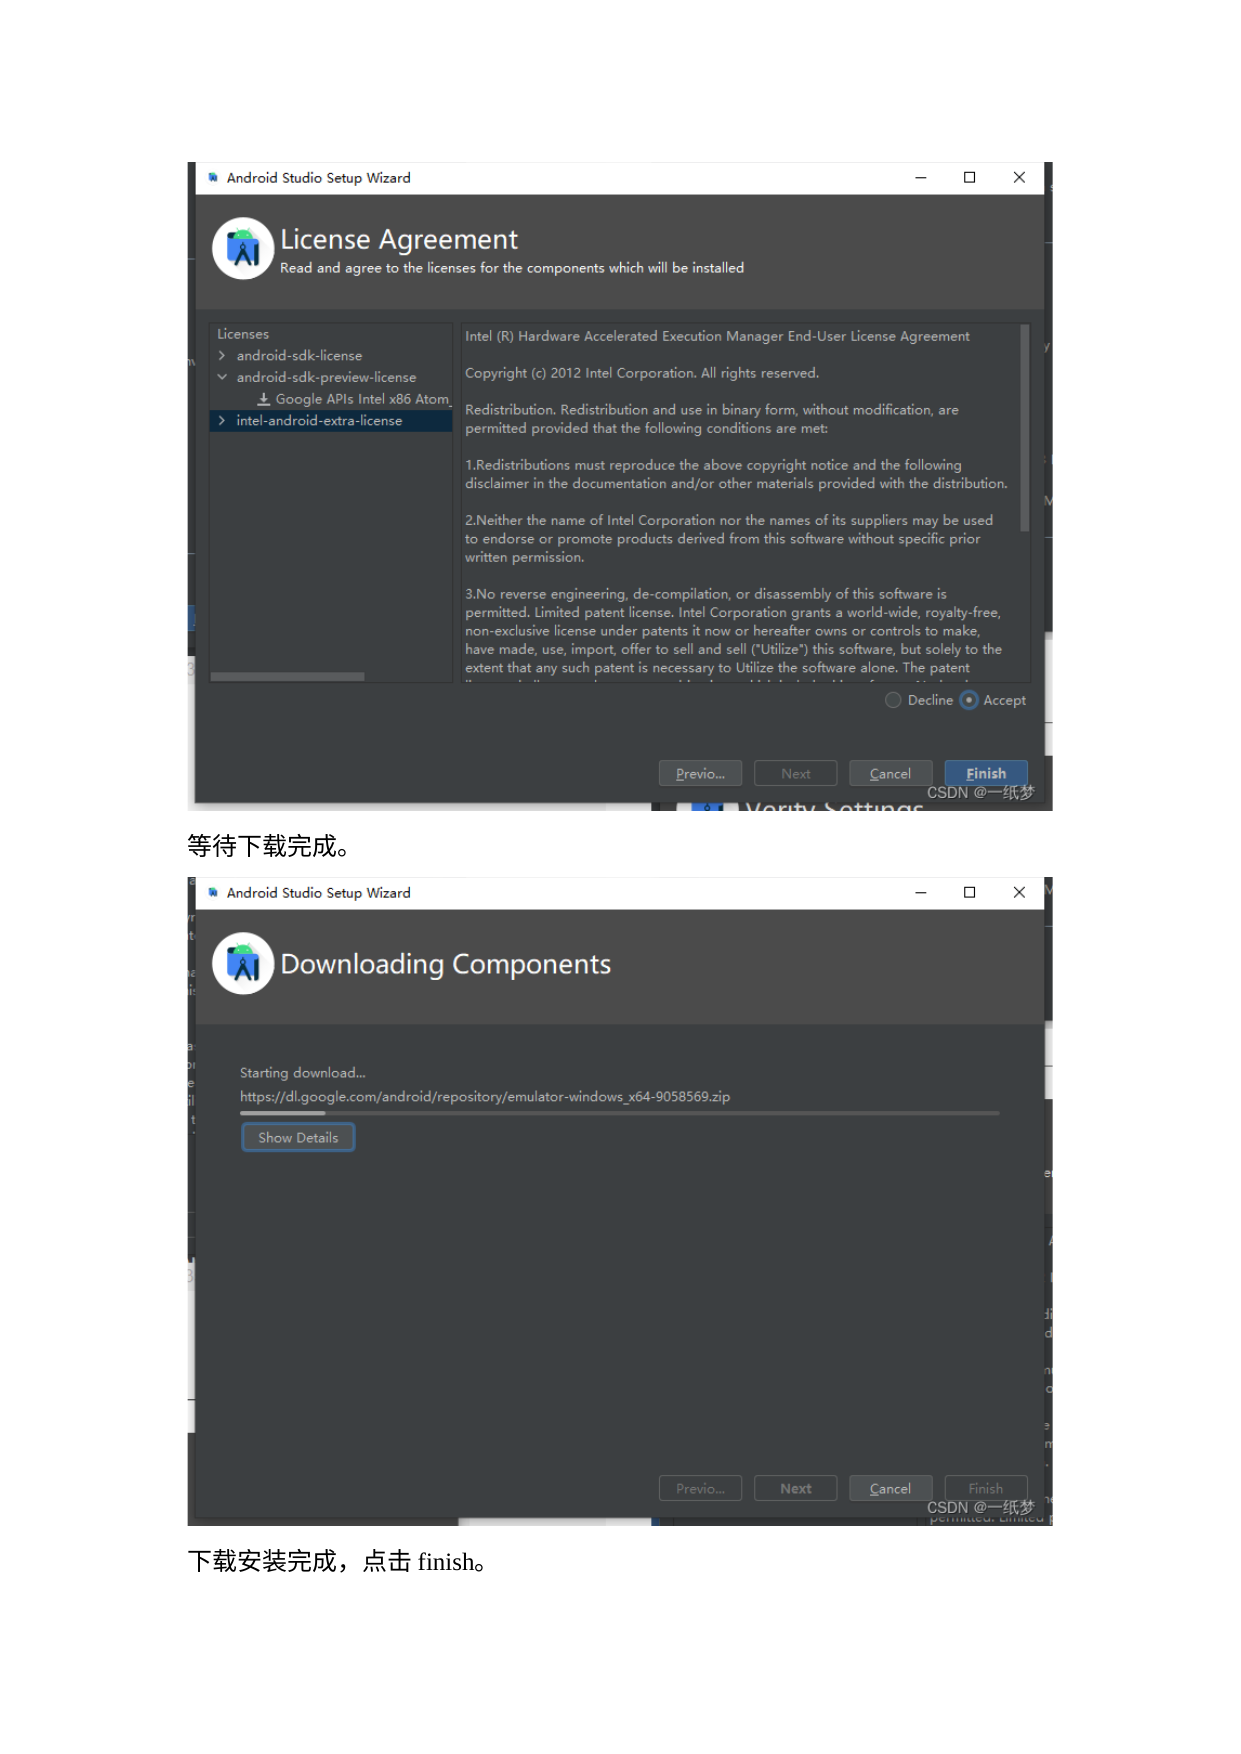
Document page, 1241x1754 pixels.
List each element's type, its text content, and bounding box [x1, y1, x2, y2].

picture [187, 162, 1053, 811]
picture [187, 877, 1053, 1526]
text 下载安装完成，点击finish。 [187, 1527, 1053, 1592]
text 等待下载完成。 [187, 812, 1053, 877]
